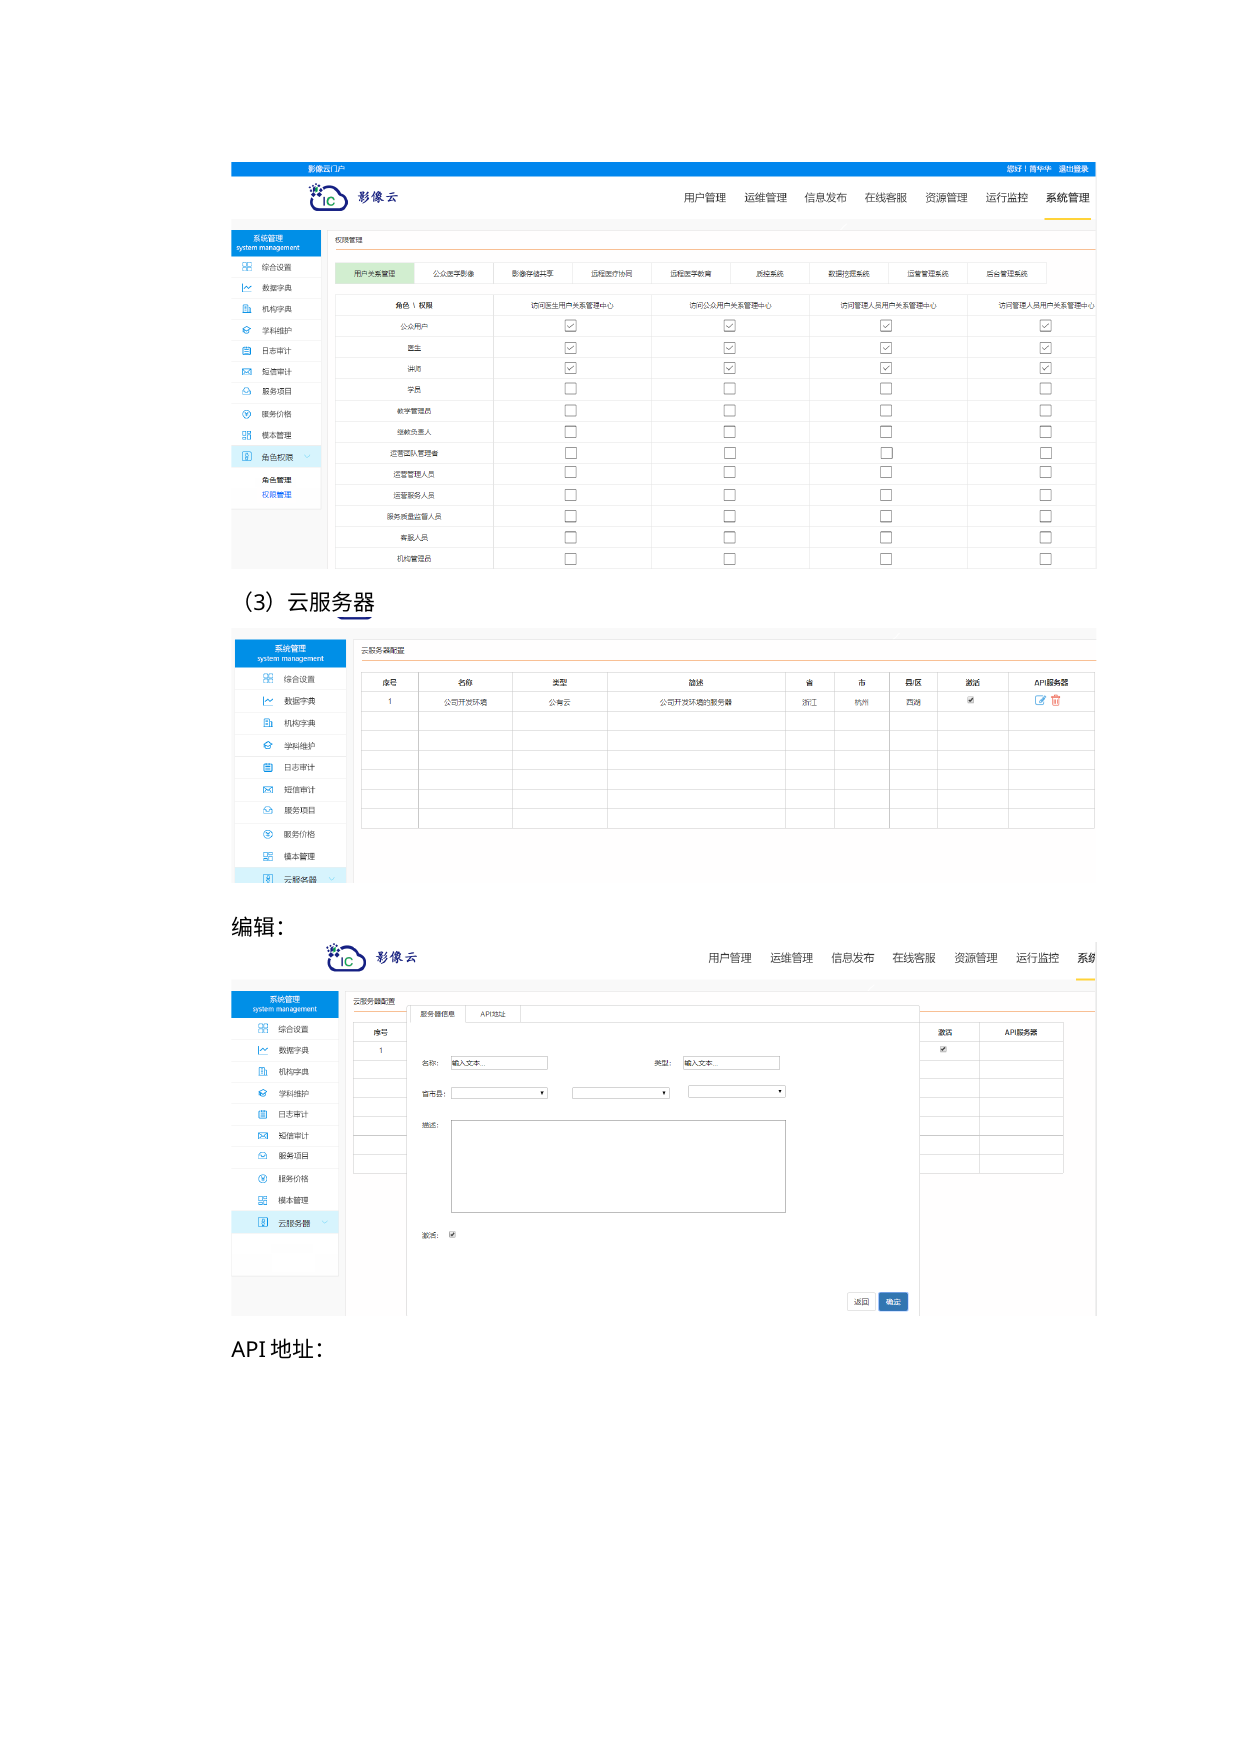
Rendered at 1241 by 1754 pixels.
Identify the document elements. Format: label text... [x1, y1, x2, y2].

picture [231, 162, 1097, 569]
text 编辑： [187, 909, 1053, 942]
picture [231, 942, 1097, 1316]
text API地址： [187, 1332, 1053, 1364]
text （3）云服务器 [187, 584, 1053, 617]
picture [231, 617, 1097, 883]
